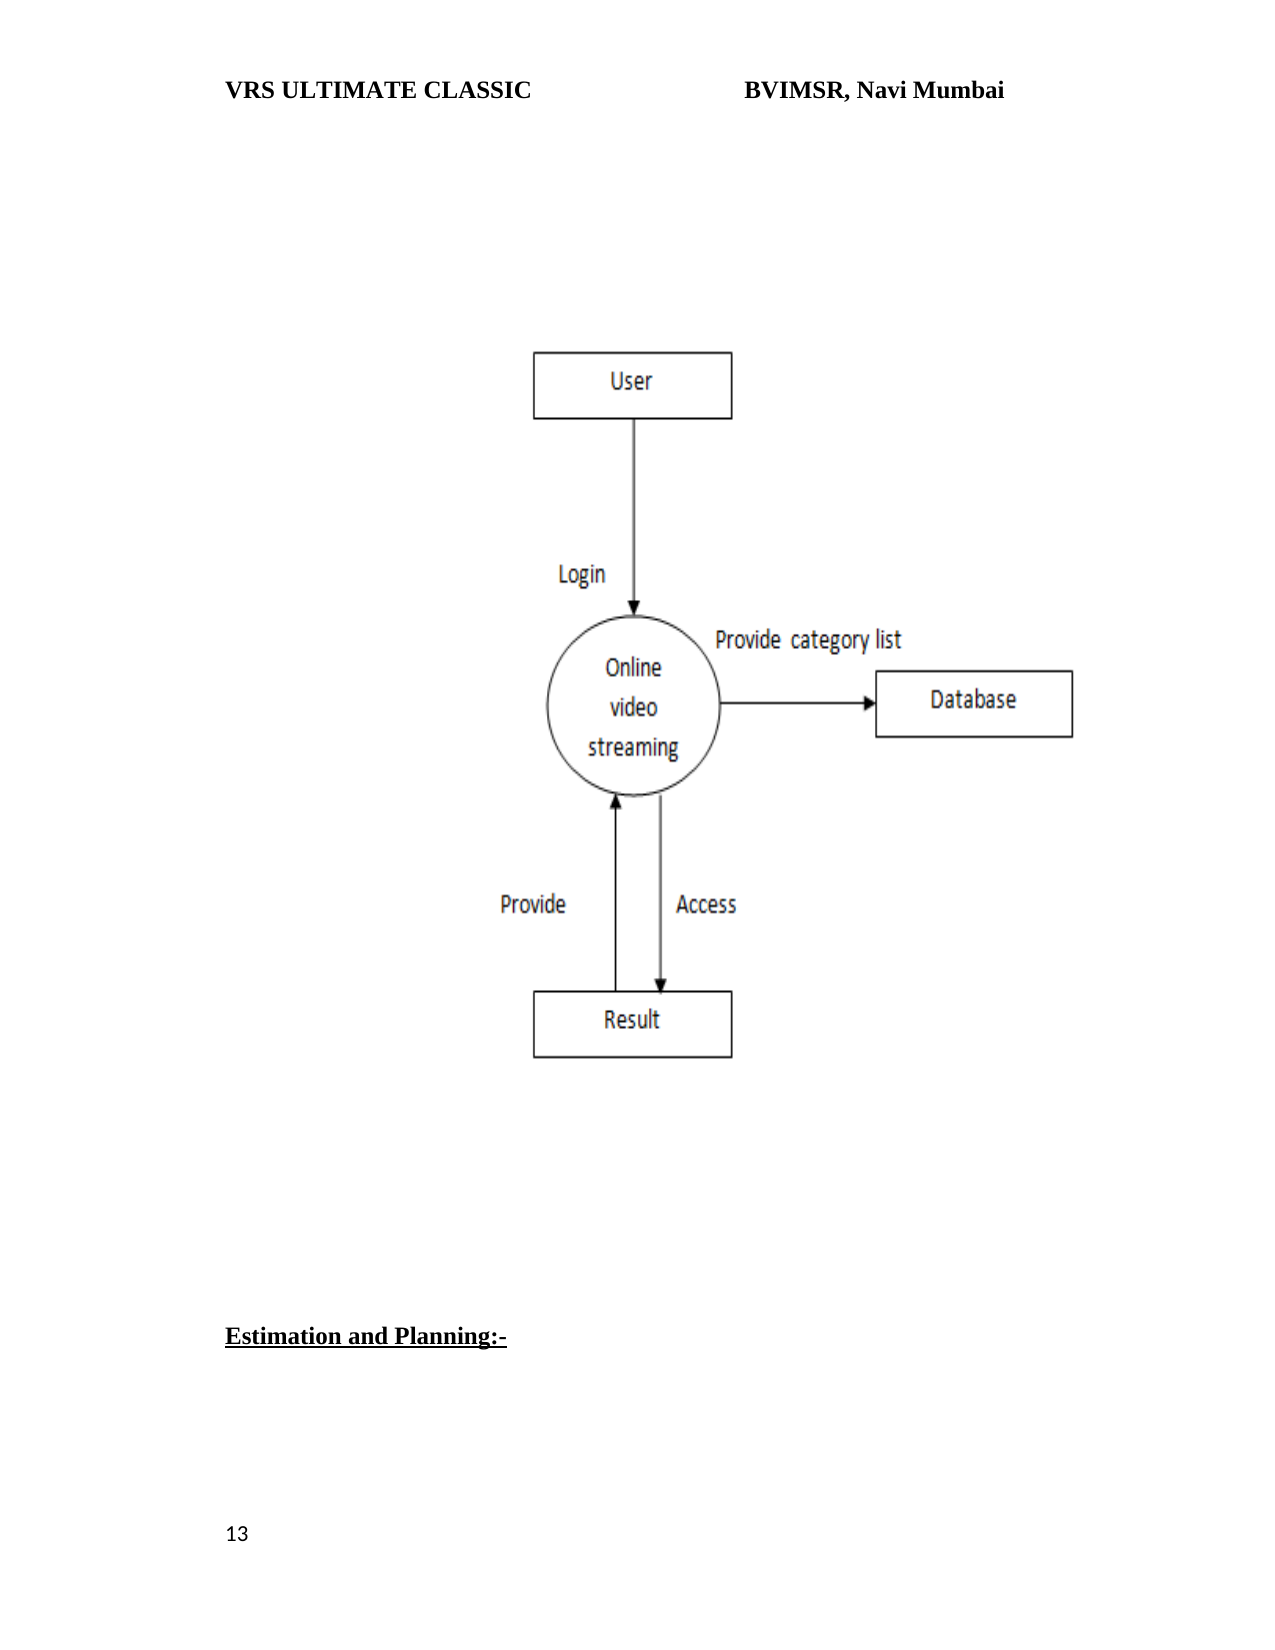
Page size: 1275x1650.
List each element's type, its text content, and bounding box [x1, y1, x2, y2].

picture [225, 225, 1162, 1215]
text Estimation and Planning:- [225, 1321, 1087, 1350]
